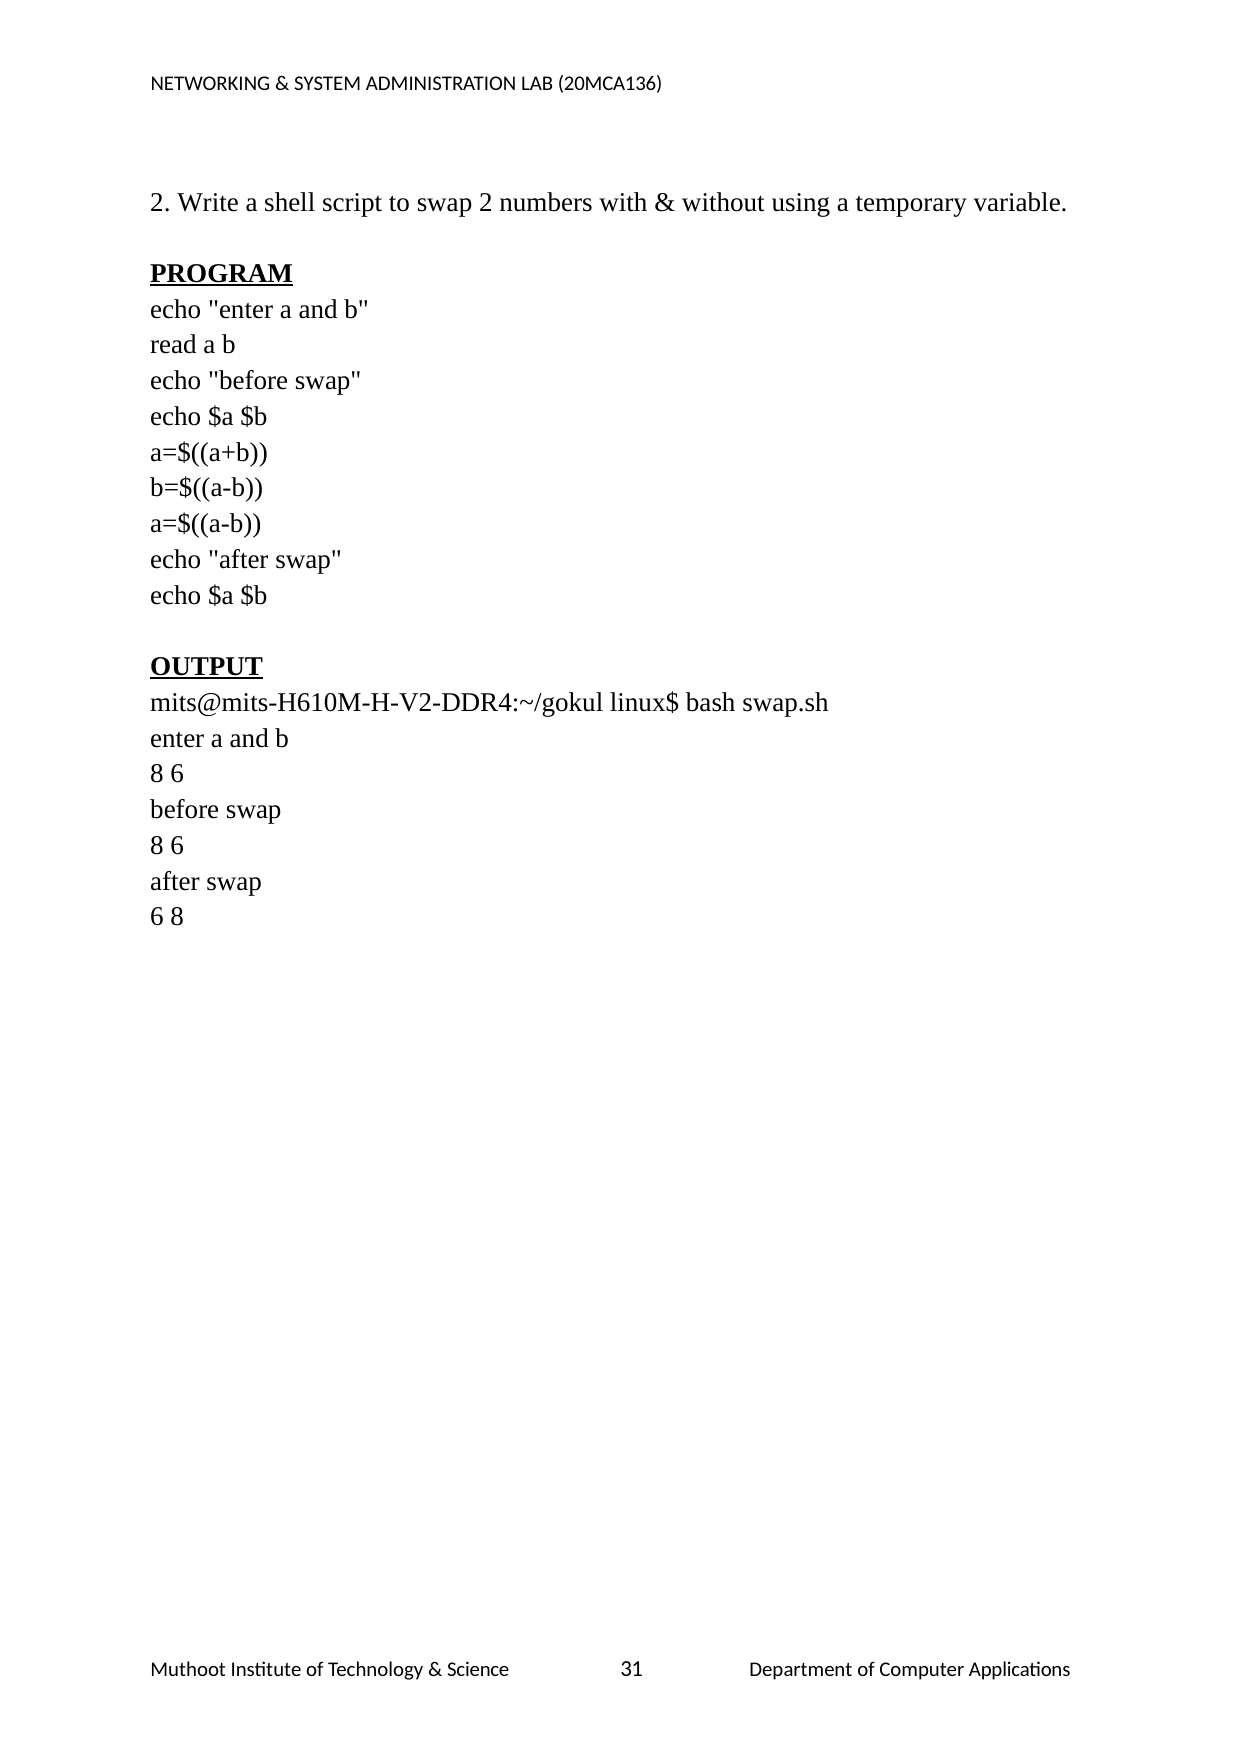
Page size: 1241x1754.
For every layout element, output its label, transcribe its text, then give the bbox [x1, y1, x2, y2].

text read a b [150, 329, 1090, 360]
text echo $a $b [150, 579, 1090, 610]
text b=$((a-b)) [150, 472, 1090, 503]
text after swap [150, 864, 1090, 896]
text 6 8 [150, 900, 1090, 931]
text enter a and b [150, 722, 1090, 753]
text echo "enter a and b" [150, 293, 1090, 324]
text PROGRAM [150, 257, 1090, 288]
text a=$((a-b)) [150, 507, 1090, 538]
text echo "after swap" [150, 543, 1090, 574]
text 8 6 [150, 757, 1090, 788]
text OUTPUT [150, 650, 1090, 681]
text a=$((a+b)) [150, 436, 1090, 467]
text 8 6 [150, 829, 1090, 860]
text echo "before swap" [150, 364, 1090, 396]
text mits@mits-H610M-H-V2-DDR4:~/gokul linux$ bash swap.sh [150, 686, 1090, 717]
text before swap [150, 793, 1090, 824]
text 2. Write a shell script to swap 2 numbers with & without using a temporary variable. [150, 186, 1090, 217]
text echo $a $b [150, 400, 1090, 431]
